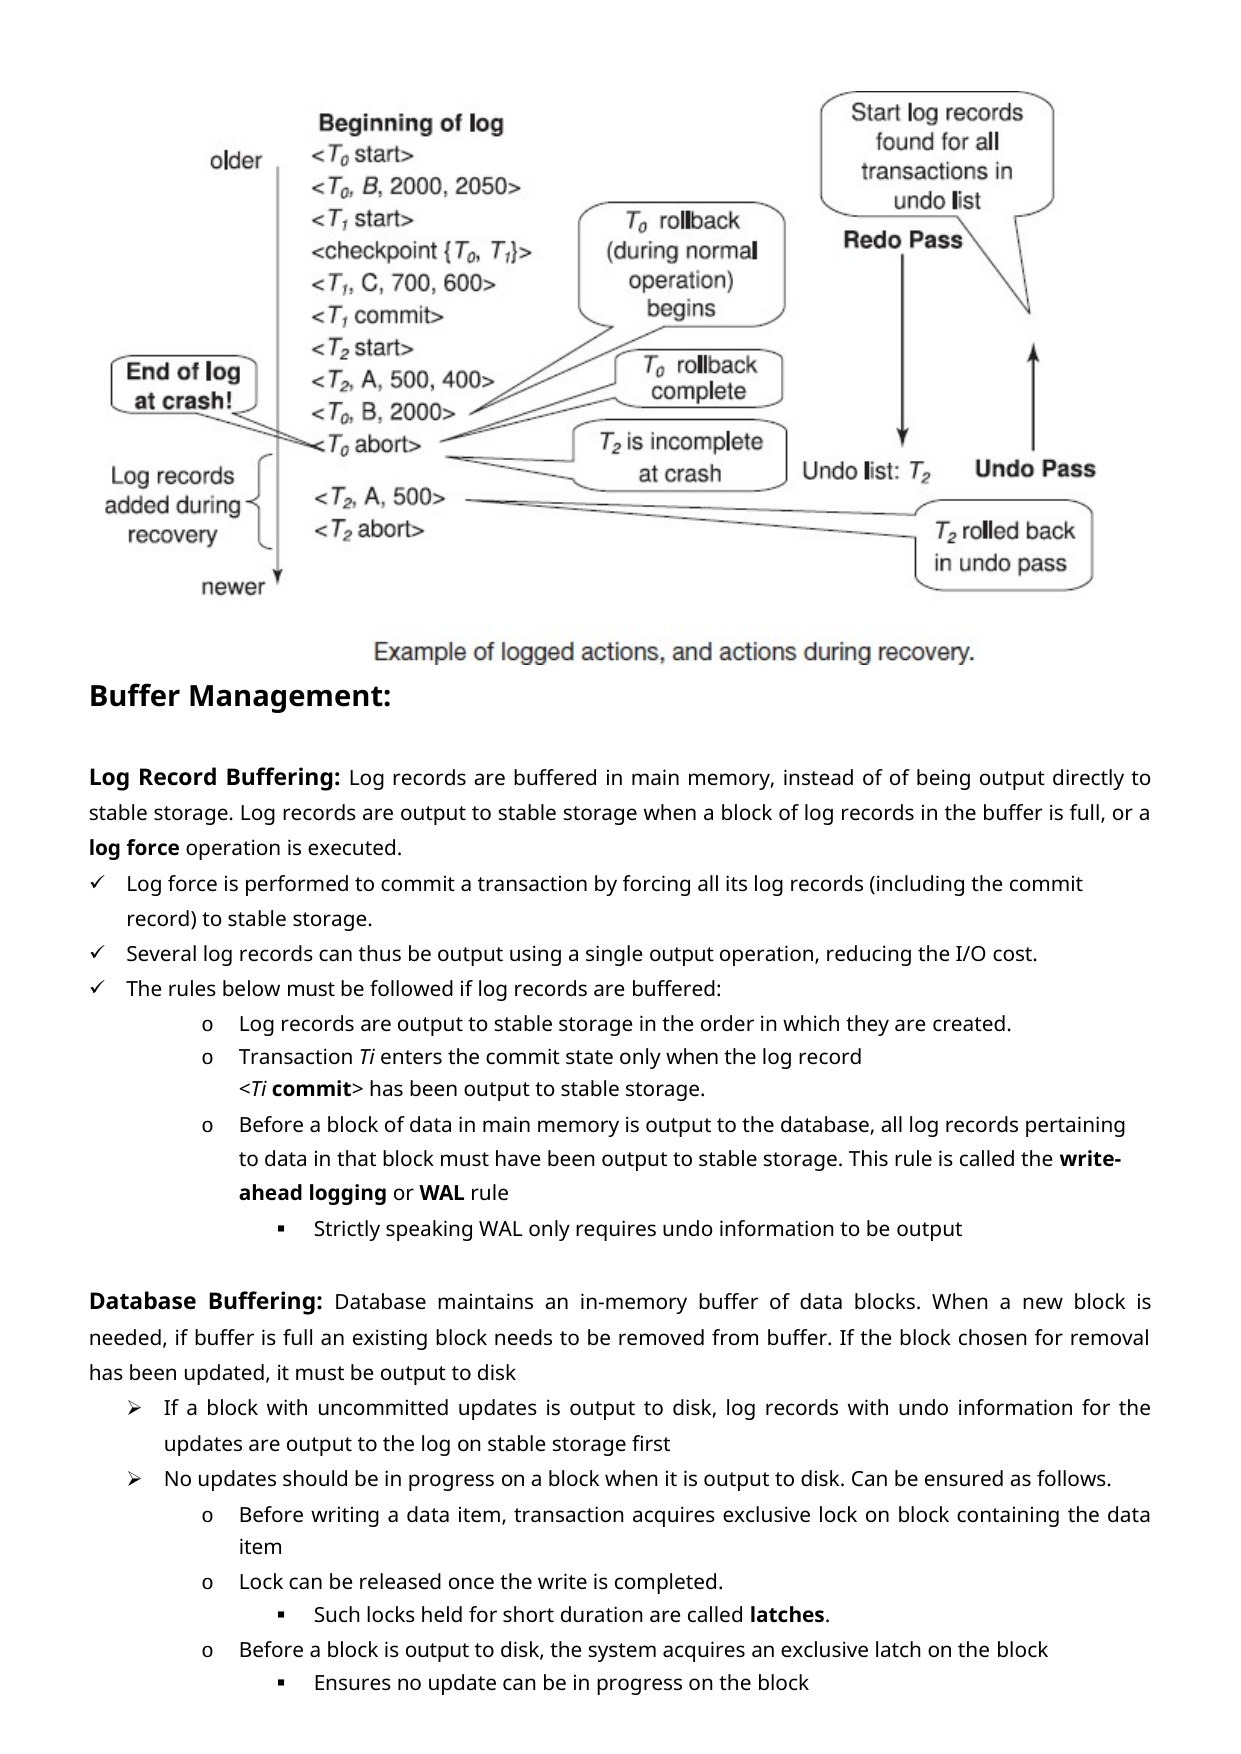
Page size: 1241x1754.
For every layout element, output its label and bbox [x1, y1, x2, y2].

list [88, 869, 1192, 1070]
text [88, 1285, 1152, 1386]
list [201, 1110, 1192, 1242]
picture [105, 91, 1097, 665]
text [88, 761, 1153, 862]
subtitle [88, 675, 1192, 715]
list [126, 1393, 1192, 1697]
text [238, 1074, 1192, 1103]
